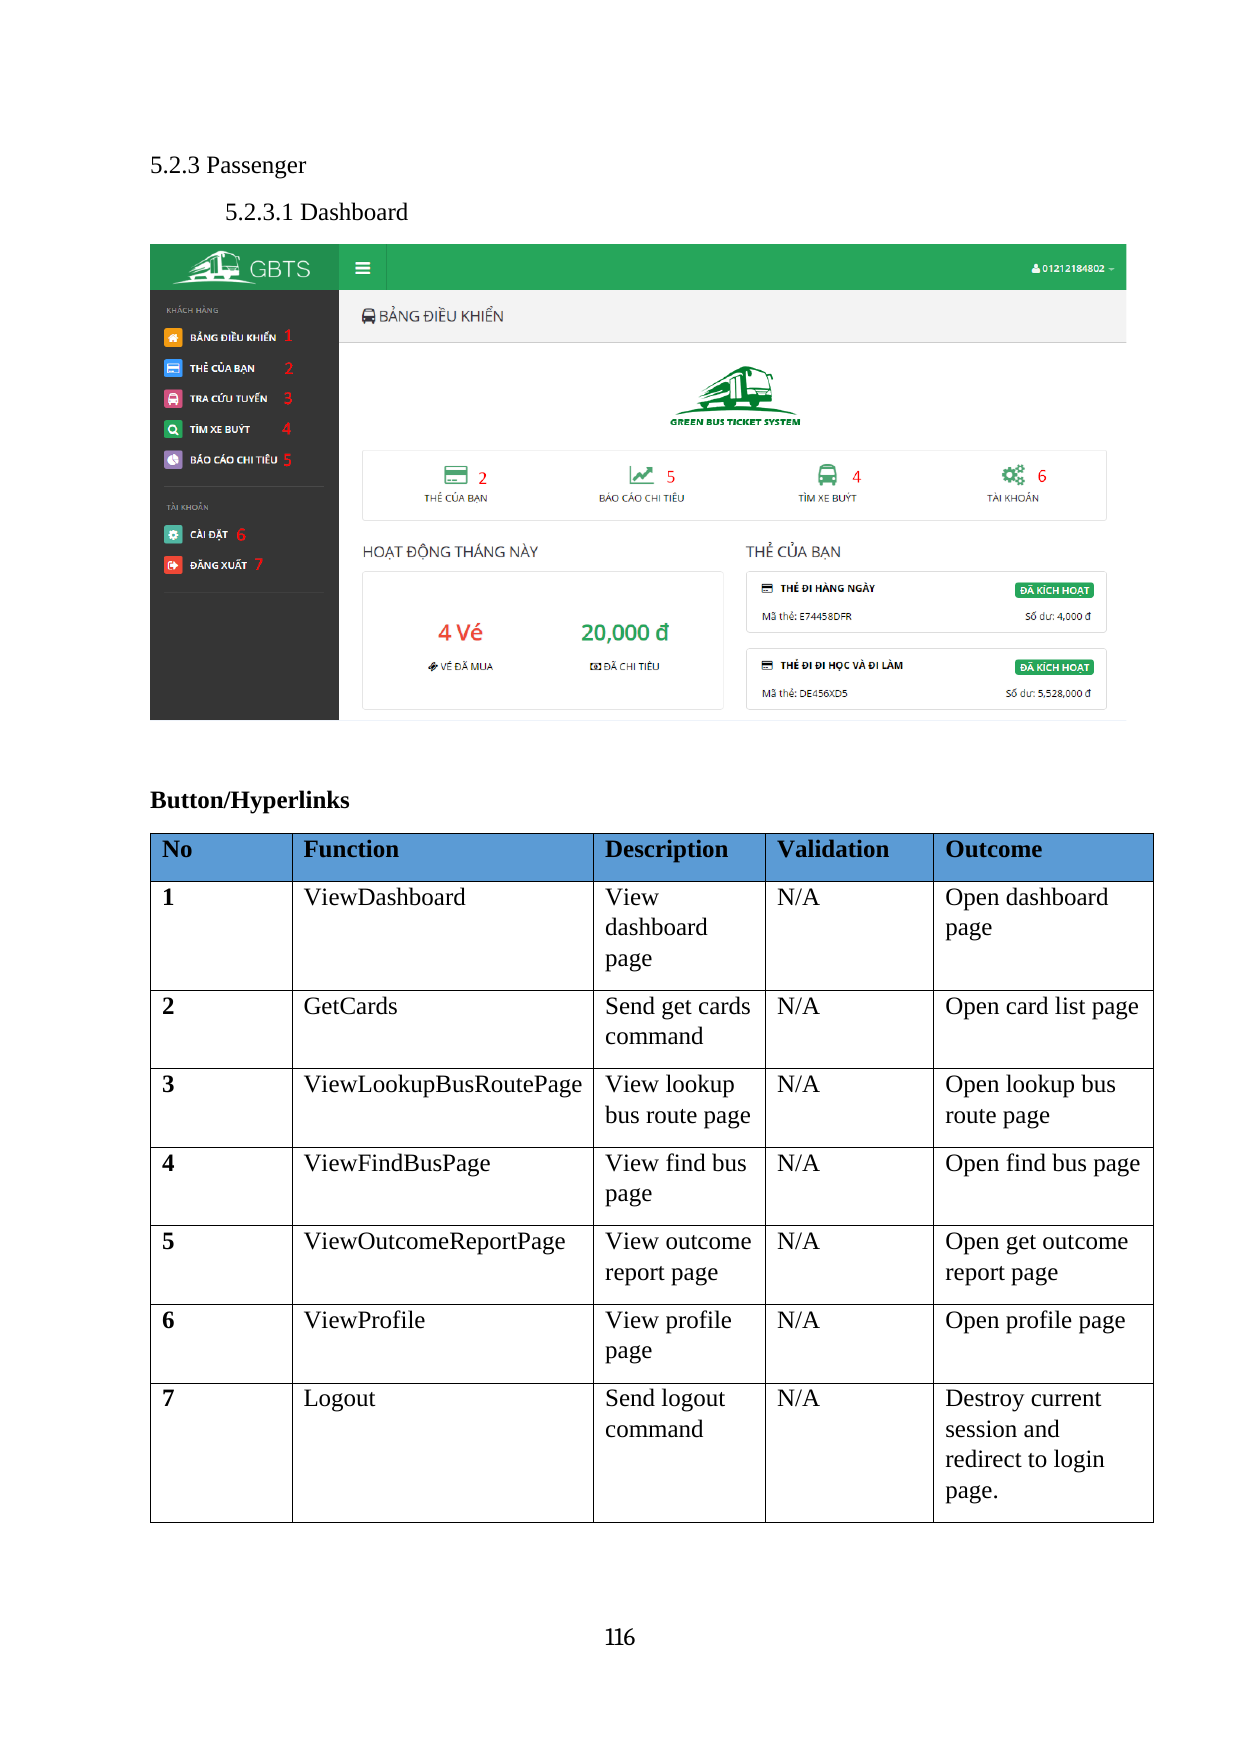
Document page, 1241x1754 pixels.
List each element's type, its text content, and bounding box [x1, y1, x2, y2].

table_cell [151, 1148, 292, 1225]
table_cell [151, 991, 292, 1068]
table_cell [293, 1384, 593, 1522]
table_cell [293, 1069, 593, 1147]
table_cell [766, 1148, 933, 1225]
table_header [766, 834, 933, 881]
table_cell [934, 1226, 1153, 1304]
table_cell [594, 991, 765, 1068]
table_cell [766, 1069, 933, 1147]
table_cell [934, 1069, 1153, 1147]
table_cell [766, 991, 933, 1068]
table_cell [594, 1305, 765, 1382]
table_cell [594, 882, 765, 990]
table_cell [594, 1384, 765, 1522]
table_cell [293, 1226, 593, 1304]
table_header Function [293, 834, 593, 881]
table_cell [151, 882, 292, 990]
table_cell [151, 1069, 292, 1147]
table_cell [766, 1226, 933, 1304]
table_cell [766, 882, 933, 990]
picture [150, 244, 1127, 721]
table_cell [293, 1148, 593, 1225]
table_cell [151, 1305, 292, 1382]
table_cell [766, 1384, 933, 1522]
text 5.2.3 Passenger [150, 150, 1090, 179]
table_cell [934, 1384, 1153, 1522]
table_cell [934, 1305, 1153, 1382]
table_header No [151, 834, 292, 881]
table_header Description [594, 834, 765, 881]
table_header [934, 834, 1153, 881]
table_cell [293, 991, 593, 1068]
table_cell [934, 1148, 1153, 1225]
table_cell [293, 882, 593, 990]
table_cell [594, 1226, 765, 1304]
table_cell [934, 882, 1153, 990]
text 5.2.3.1 Dashboard [150, 197, 1090, 226]
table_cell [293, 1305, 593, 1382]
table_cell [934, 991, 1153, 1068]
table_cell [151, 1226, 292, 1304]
text Button/Hyperlinks [150, 786, 1090, 814]
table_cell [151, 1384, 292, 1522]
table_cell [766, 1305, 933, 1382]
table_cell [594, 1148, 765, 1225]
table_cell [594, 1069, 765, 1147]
